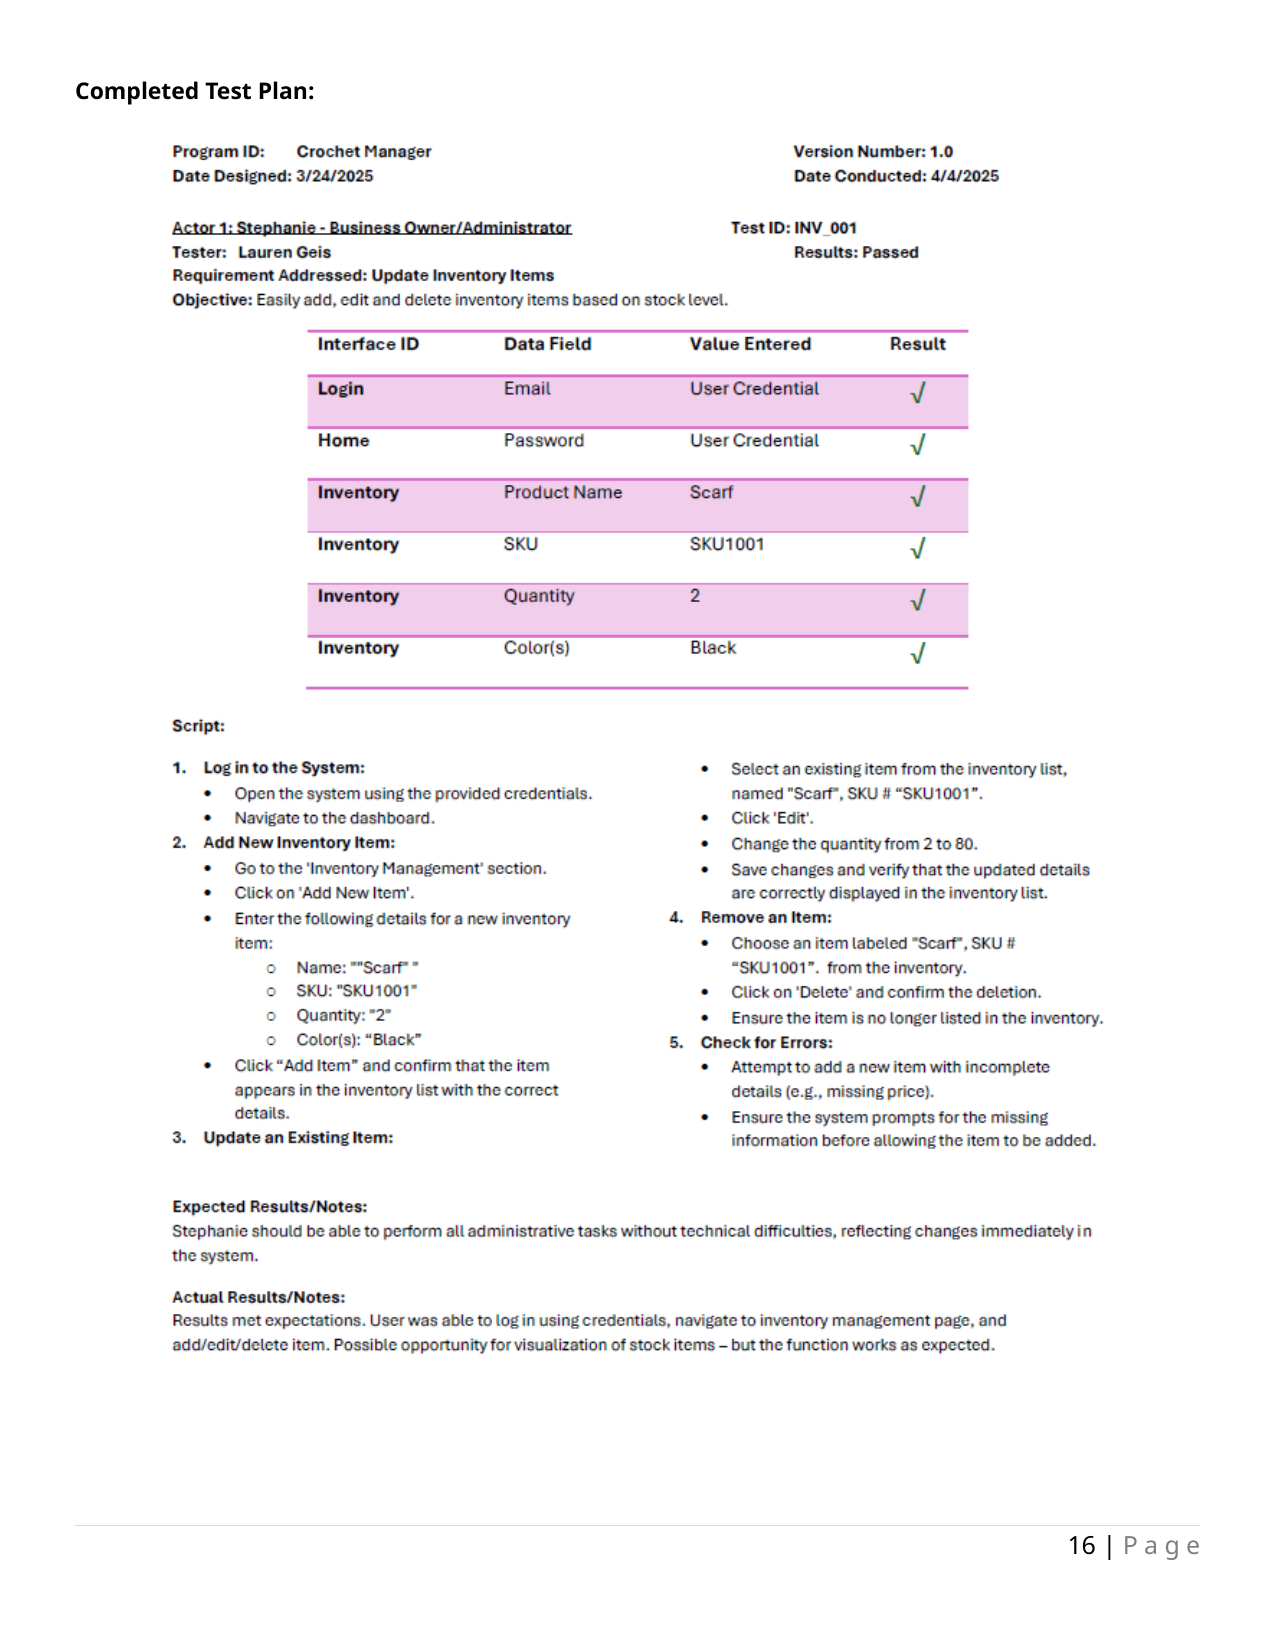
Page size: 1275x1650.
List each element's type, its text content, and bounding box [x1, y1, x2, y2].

picture [112, 127, 1163, 1362]
text Completed Test Plan: [75, 75, 1200, 106]
